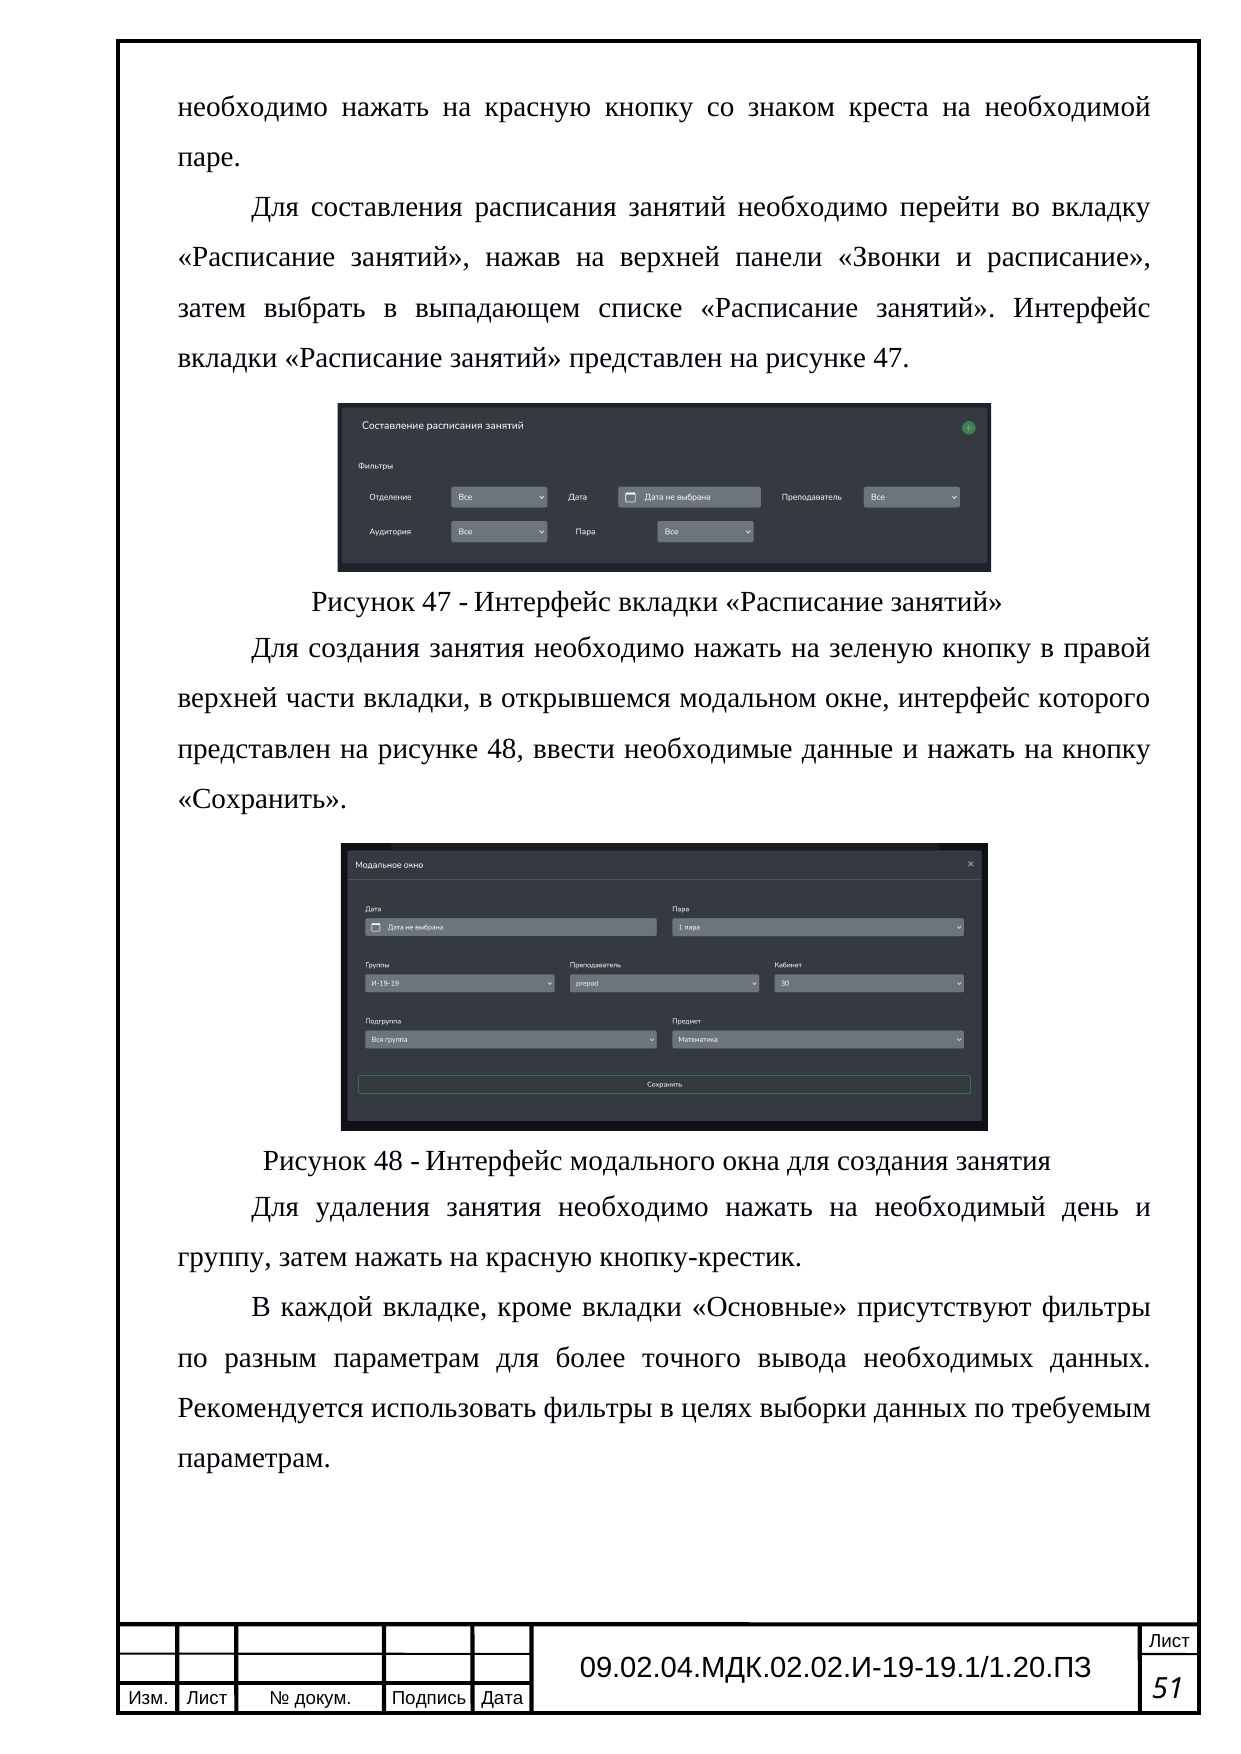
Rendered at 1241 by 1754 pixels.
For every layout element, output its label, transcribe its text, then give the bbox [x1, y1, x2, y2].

text Для удаления занятия необходимо нажать на необходимый день и группу, затем нажать на красную кнопку-крестик. [177, 1189, 1152, 1273]
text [177, 89, 1152, 172]
text Для создания занятия необходимо нажать на зеленую кнопку в правой верхней части вкладки, в открывшемся модальном окне, интерфейс которого представлен на рисунке 48, ввести необходимые данные и нажать на кнопку «Сохранить». [177, 630, 1152, 815]
picture [340, 843, 988, 1131]
picture [337, 403, 992, 572]
text Интерфейс вкладки «Расписание занятий» [177, 584, 1137, 618]
text Для составления расписания занятий необходимо перейти во вкладку «Расписание занятий», нажав на верхней панели «Звонки и расписание», затем выбрать в выпадающем списке «Расписание занятий». Интерфейс вкладки «Расписание занятий» представлен на рисунке 47. [177, 189, 1152, 374]
text В каждой вкладке, кроме вкладки «Основные» присутствуют фильтры по разным параметрам для более точного вывода необходимых данных. Рекомендуется использовать фильтры в целях выборки данных по требуемым параметрам. [177, 1289, 1152, 1474]
text Интерфейс модального окна для создания занятия [177, 1143, 1137, 1176]
